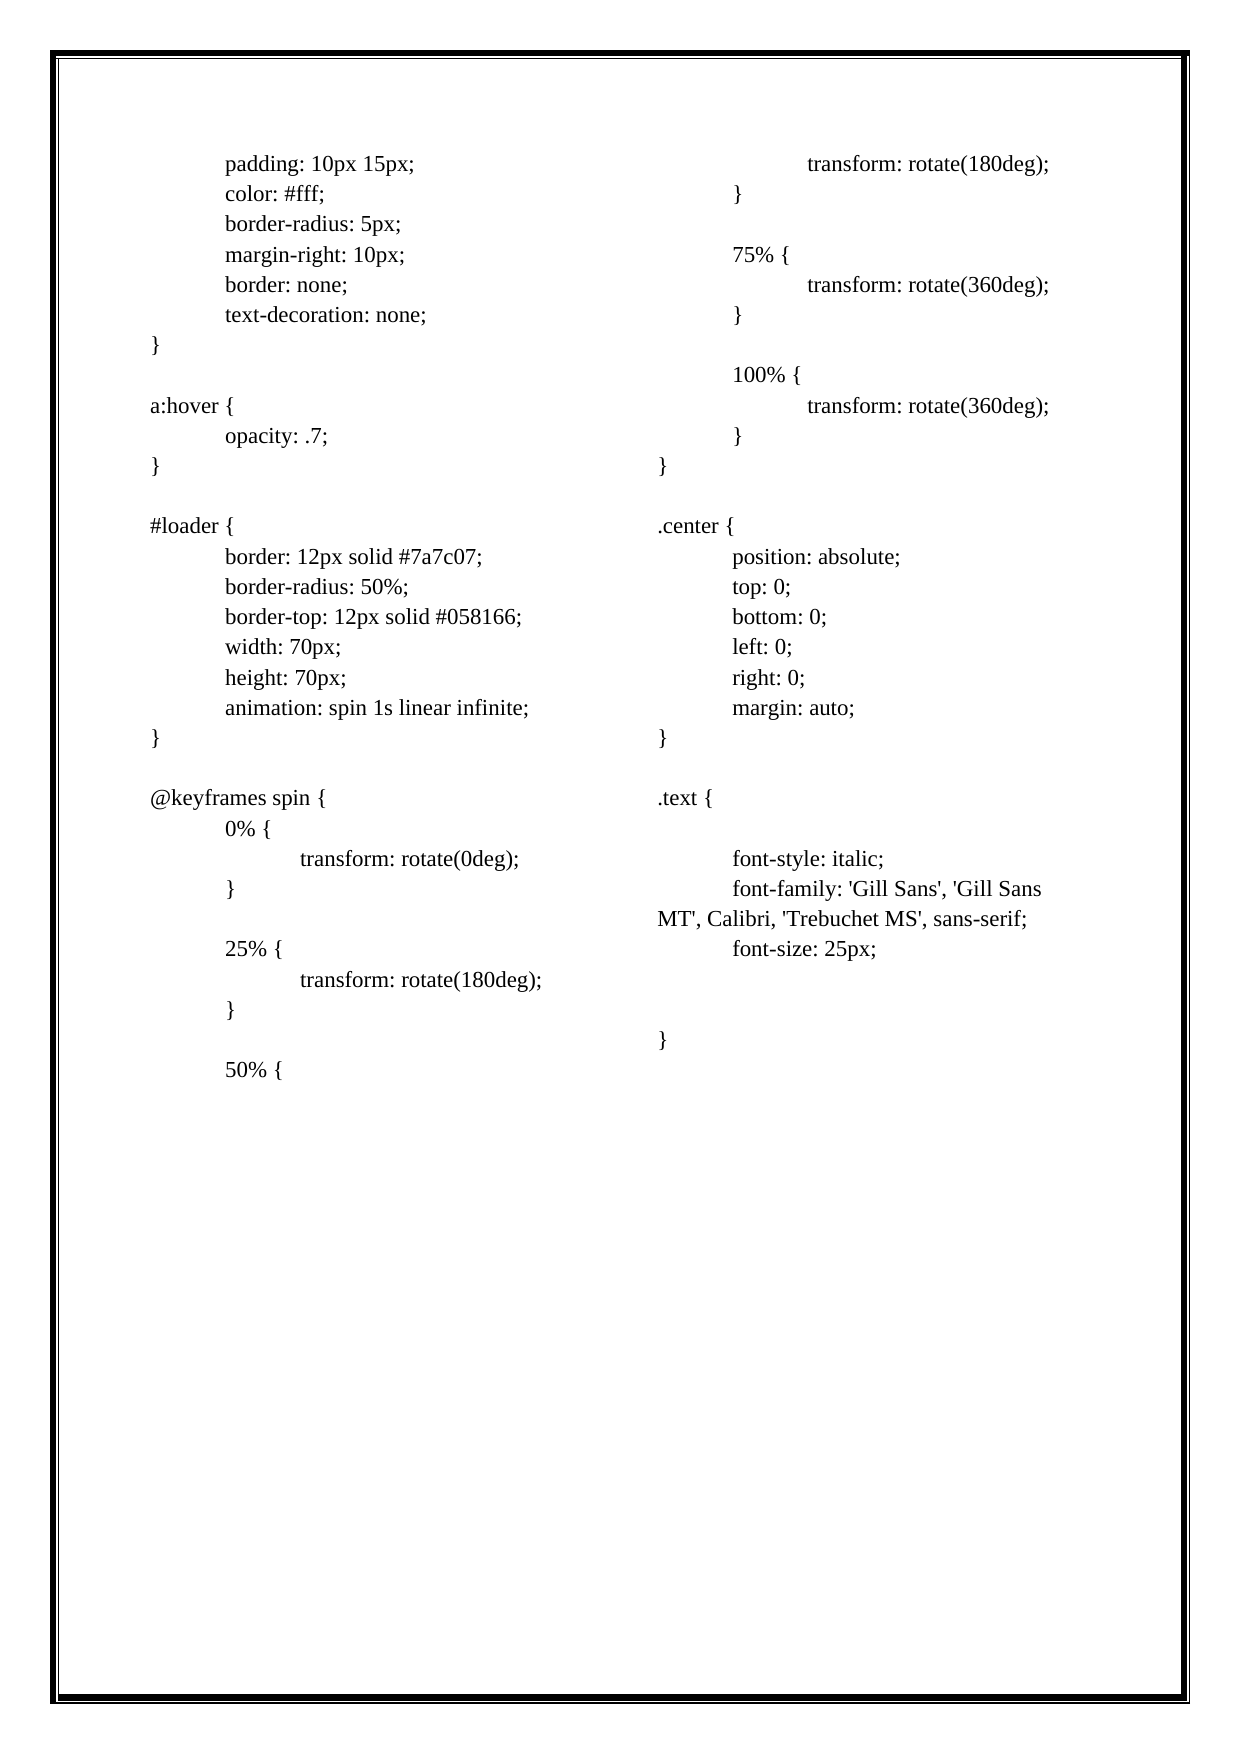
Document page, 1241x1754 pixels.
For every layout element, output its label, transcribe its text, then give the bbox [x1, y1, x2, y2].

text 25% { [150, 935, 583, 962]
text font-family: 'Gill Sans', 'Gill Sans MT', Calibri, 'Trebuchet MS', sans-serif; [657, 875, 1090, 932]
text margin-right: 10px; [150, 241, 583, 267]
text 50% { [150, 1056, 583, 1083]
text border-top: 12px solid #058166; [150, 603, 583, 629]
text 75% { [657, 241, 1090, 267]
text 100% { [657, 361, 1090, 388]
text animation: spin 1s linear infinite; [150, 694, 583, 720]
text position: absolute; [657, 543, 1090, 569]
text } [150, 452, 583, 478]
text margin: auto; [657, 694, 1090, 720]
text #loader { [150, 512, 583, 539]
text .text { [657, 784, 1090, 811]
text } [657, 180, 1090, 207]
text transform: rotate(360deg); [657, 271, 1090, 297]
text right: 0; [657, 663, 1090, 690]
text } [150, 331, 583, 358]
text } [150, 996, 583, 1022]
text border-radius: 5px; [150, 210, 583, 237]
text } [657, 452, 1090, 478]
text 0% { [150, 814, 583, 841]
text } [657, 724, 1090, 750]
text @keyframes spin { [150, 784, 583, 811]
text bottom: 0; [657, 603, 1090, 629]
text font-style: italic; [657, 845, 1090, 871]
text height: 70px; [150, 663, 583, 690]
text .center { [657, 512, 1090, 539]
text transform: rotate(180deg); [150, 966, 583, 992]
text } [657, 301, 1090, 327]
text border-radius: 50%; [150, 573, 583, 599]
text padding: 10px 15px; [150, 150, 583, 176]
text border: 12px solid #7a7c07; [150, 543, 583, 569]
text } [657, 1026, 1090, 1052]
text width: 70px; [150, 633, 583, 660]
text transform: rotate(180deg); [657, 150, 1090, 176]
text transform: rotate(360deg); [657, 392, 1090, 418]
text color: #fff; [150, 180, 583, 207]
text text-decoration: none; [150, 301, 583, 327]
text } [150, 724, 583, 750]
text } [150, 875, 583, 901]
text border: none; [150, 271, 583, 297]
text top: 0; [657, 573, 1090, 599]
text } [657, 422, 1090, 448]
text font-size: 25px; [657, 935, 1090, 962]
text transform: rotate(0deg); [150, 845, 583, 871]
text left: 0; [657, 633, 1090, 660]
text a:hover { [150, 392, 583, 418]
text opacity: .7; [150, 422, 583, 448]
